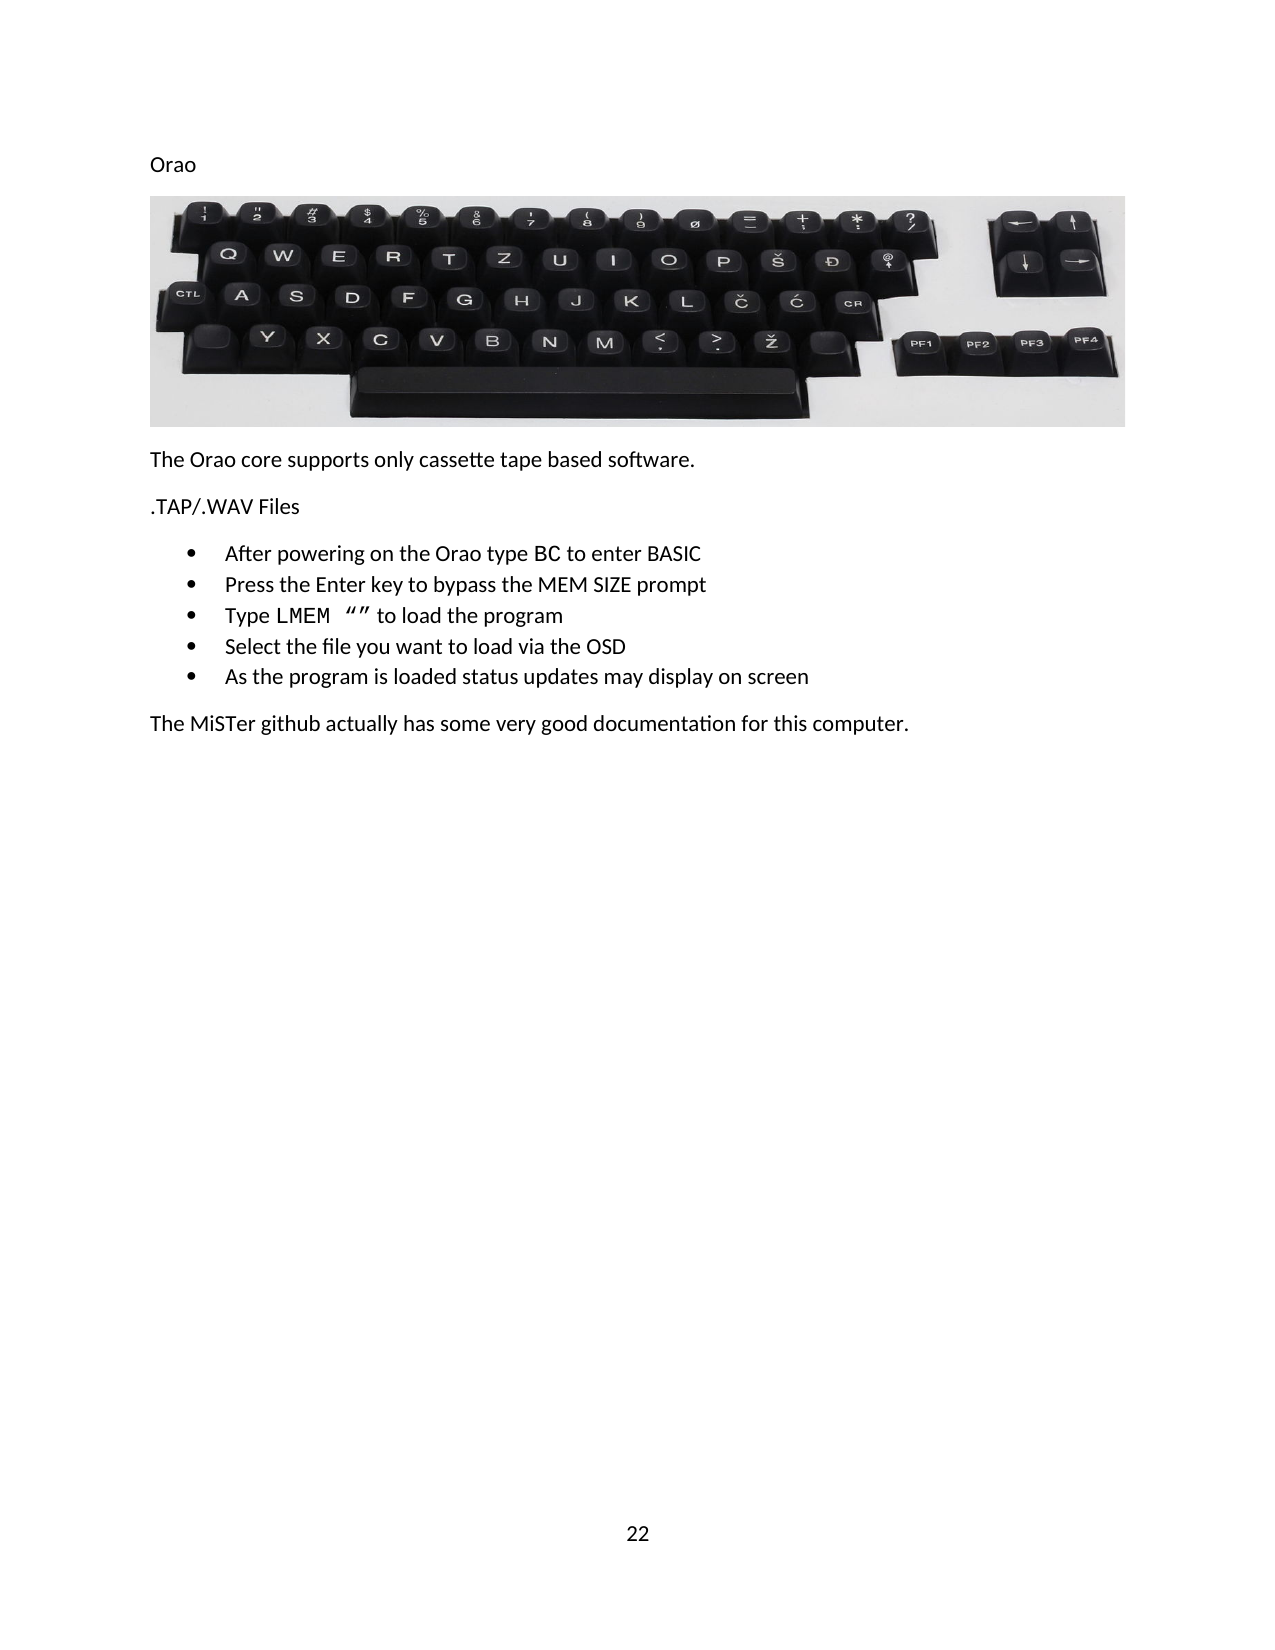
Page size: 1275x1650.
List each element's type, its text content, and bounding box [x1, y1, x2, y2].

list Press the Enter key to bypass the MEM SIZE prompt [187, 571, 1125, 599]
list After powering on the Orao type BC to enter BASIC [187, 539, 1125, 568]
text .TAP/.WAV Files [150, 492, 1125, 520]
picture [150, 196, 1125, 427]
list As the program is loaded status updates may display on screen [187, 662, 1125, 691]
list Select the file you want to load via the OSD [187, 632, 1125, 660]
list Type LMEM “” to load the program [187, 601, 1125, 630]
text Orao [150, 150, 1125, 178]
text The MiSTer github actually has some very good documentation for this computer. [150, 709, 1125, 737]
text The Orao core supports only cassette tape based software. [150, 445, 1125, 473]
